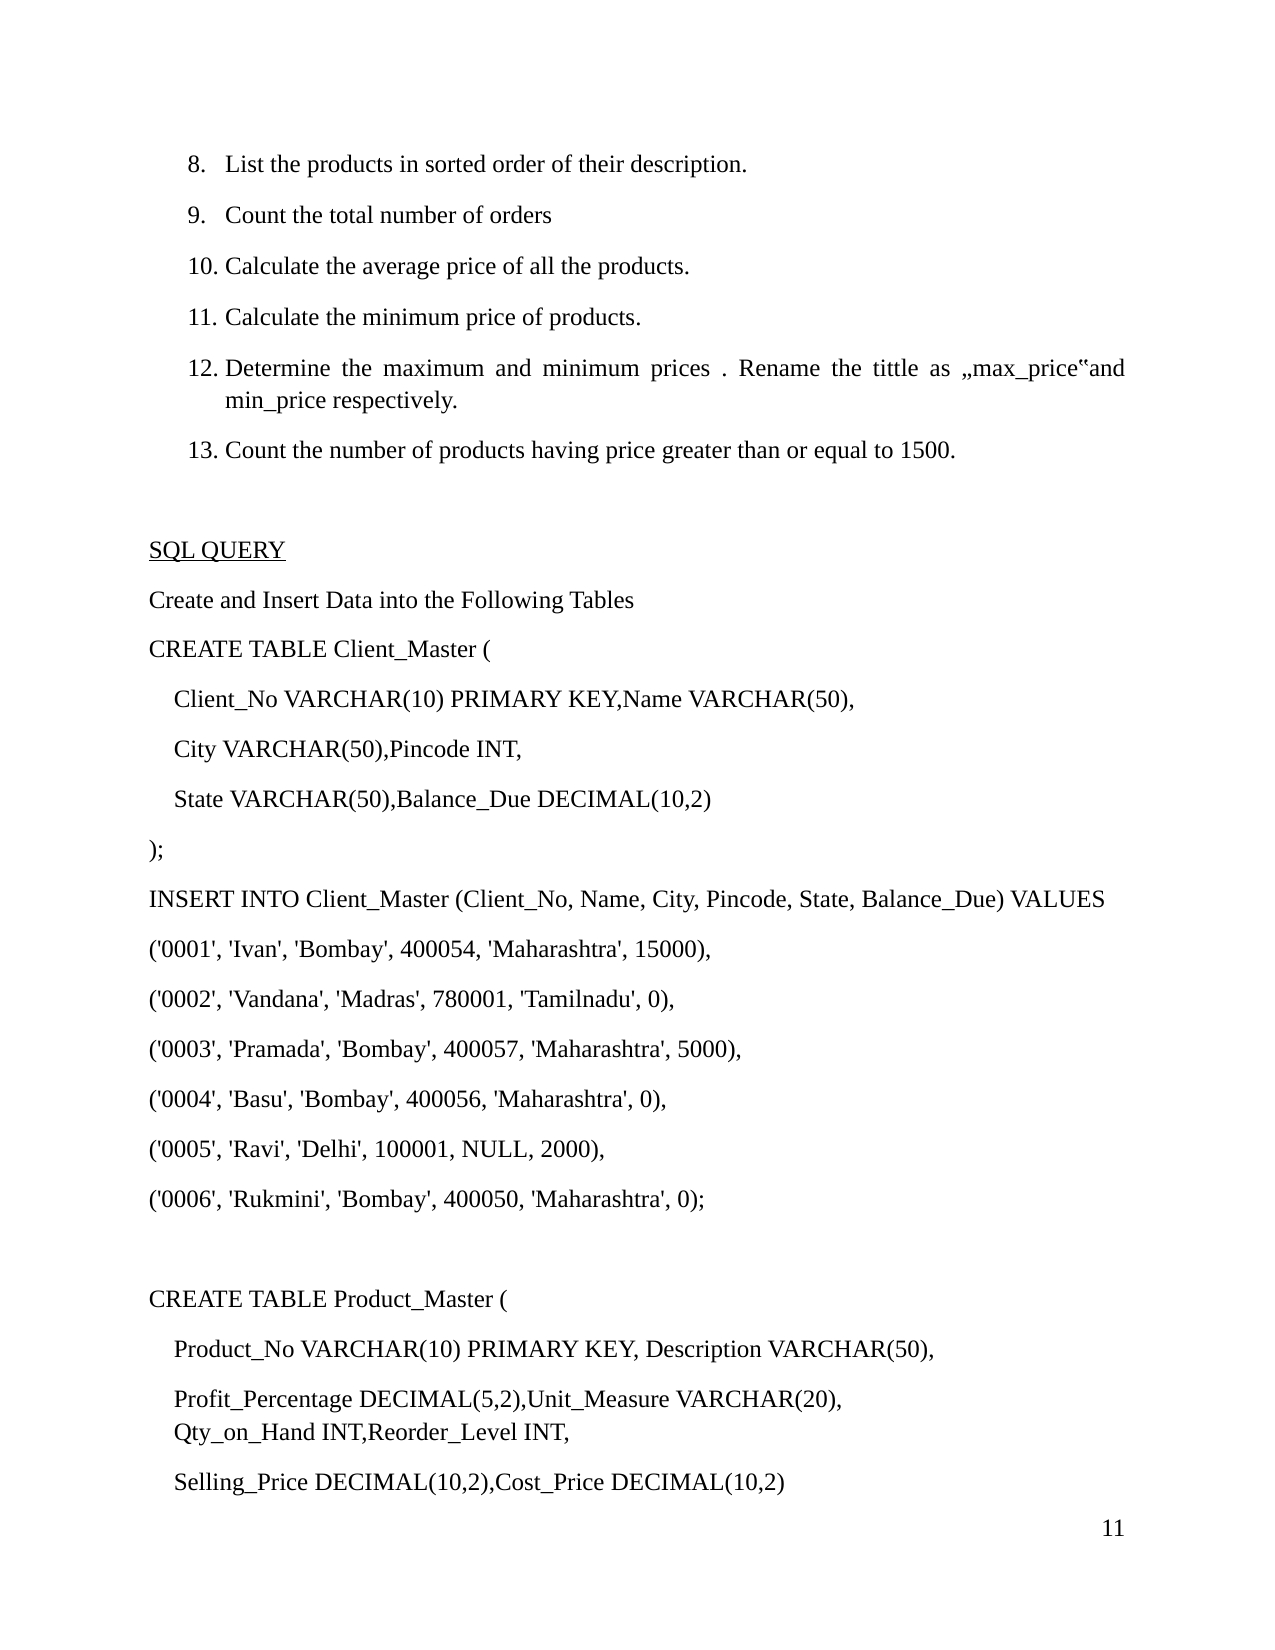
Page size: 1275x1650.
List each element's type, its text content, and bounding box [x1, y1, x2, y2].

text Qty_on_Hand INT,Reorder_Level INT, [148, 1417, 1127, 1445]
text Profit_Percentage DECIMAL(5,2),Unit_Measure VARCHAR(20), [148, 1384, 1127, 1412]
list Calculate the average price of all the products. [187, 251, 1127, 280]
text Create and Insert Data into the Following Tables [148, 585, 1161, 613]
text ('0003', 'Pramada', 'Bombay', 400057, 'Maharashtra', 5000), [148, 1034, 1127, 1063]
text ('0005', 'Ravi', 'Delhi', 100001, NULL, 2000), [148, 1134, 1127, 1163]
text SQL QUERY [148, 535, 1161, 564]
list List the products in sorted order of their description. [187, 149, 1127, 178]
text City VARCHAR(50),Pincode INT, [148, 734, 1127, 763]
text ('0001', 'Ivan', 'Bombay', 400054, 'Maharashtra', 15000), [148, 934, 1127, 963]
list Count the total number of orders [187, 200, 1127, 229]
text ); [148, 834, 1127, 863]
text ('0004', 'Basu', 'Bombay', 400056, 'Maharashtra', 0), [148, 1084, 1127, 1113]
text Selling_Price DECIMAL(10,2),Cost_Price DECIMAL(10,2) [148, 1467, 1127, 1495]
list Count the number of products having price greater than or equal to 1500. [187, 435, 1127, 464]
text CREATE TABLE Product_Master ( [148, 1284, 1127, 1312]
text Product_No VARCHAR(10) PRIMARY KEY, Description VARCHAR(50), [148, 1334, 1127, 1362]
text State VARCHAR(50),Balance_Due DECIMAL(10,2) [148, 784, 1127, 813]
text INSERT INTO Client_Master (Client_No, Name, City, Pincode, State, Balance_Due) VALUES [148, 884, 1127, 913]
text Client_No VARCHAR(10) PRIMARY KEY,Name VARCHAR(50), [148, 684, 1127, 713]
list Calculate the minimum price of products. [187, 302, 1127, 331]
text CREATE TABLE Client_Master ( [148, 634, 1127, 663]
list Determine the maximum and minimum prices . Rename the tittle as „max_price‟and min_price respectively. [187, 353, 1127, 413]
text ('0006', 'Rukmini', 'Bombay', 400050, 'Maharashtra', 0); [148, 1184, 1127, 1213]
text ('0002', 'Vandana', 'Madras', 780001, 'Tamilnadu', 0), [148, 984, 1127, 1013]
